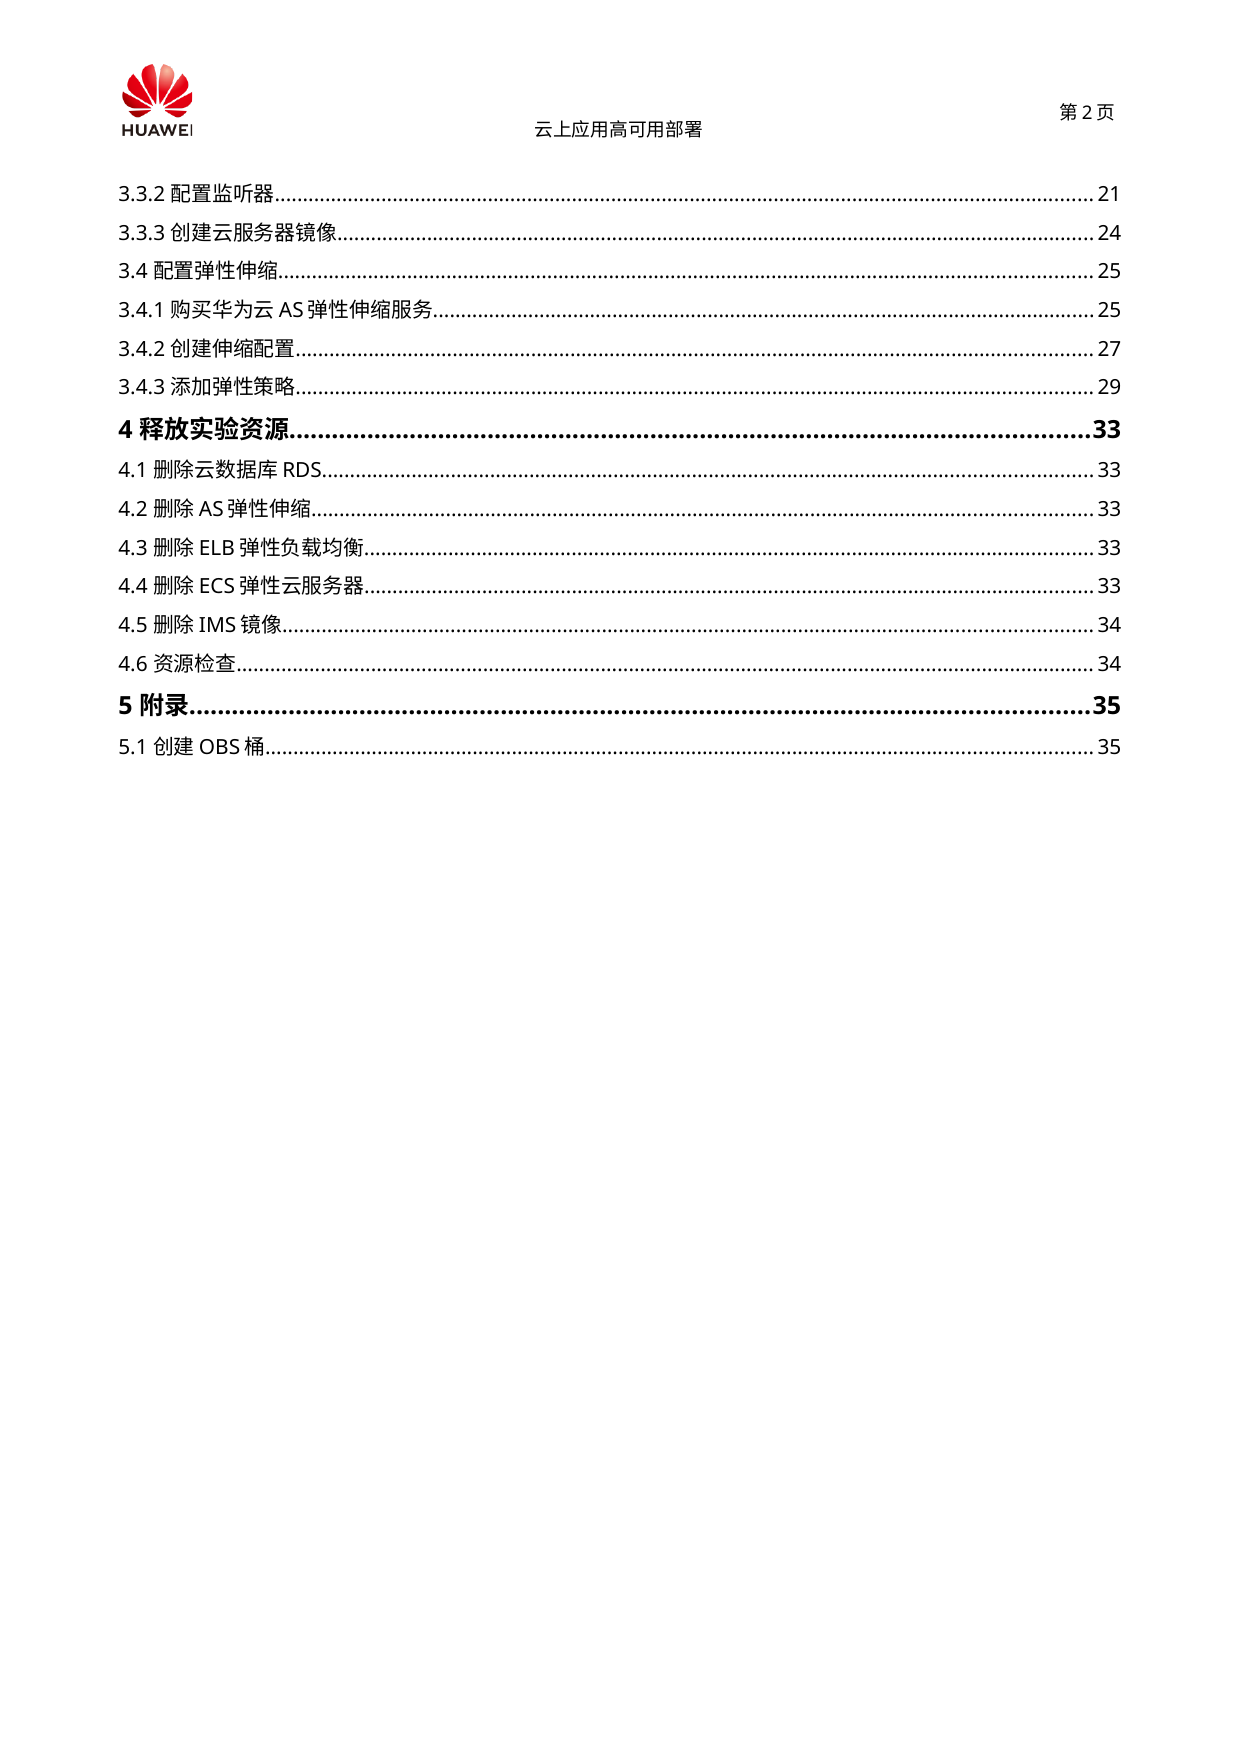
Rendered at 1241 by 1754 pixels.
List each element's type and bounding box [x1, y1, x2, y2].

picture [122, 64, 193, 136]
